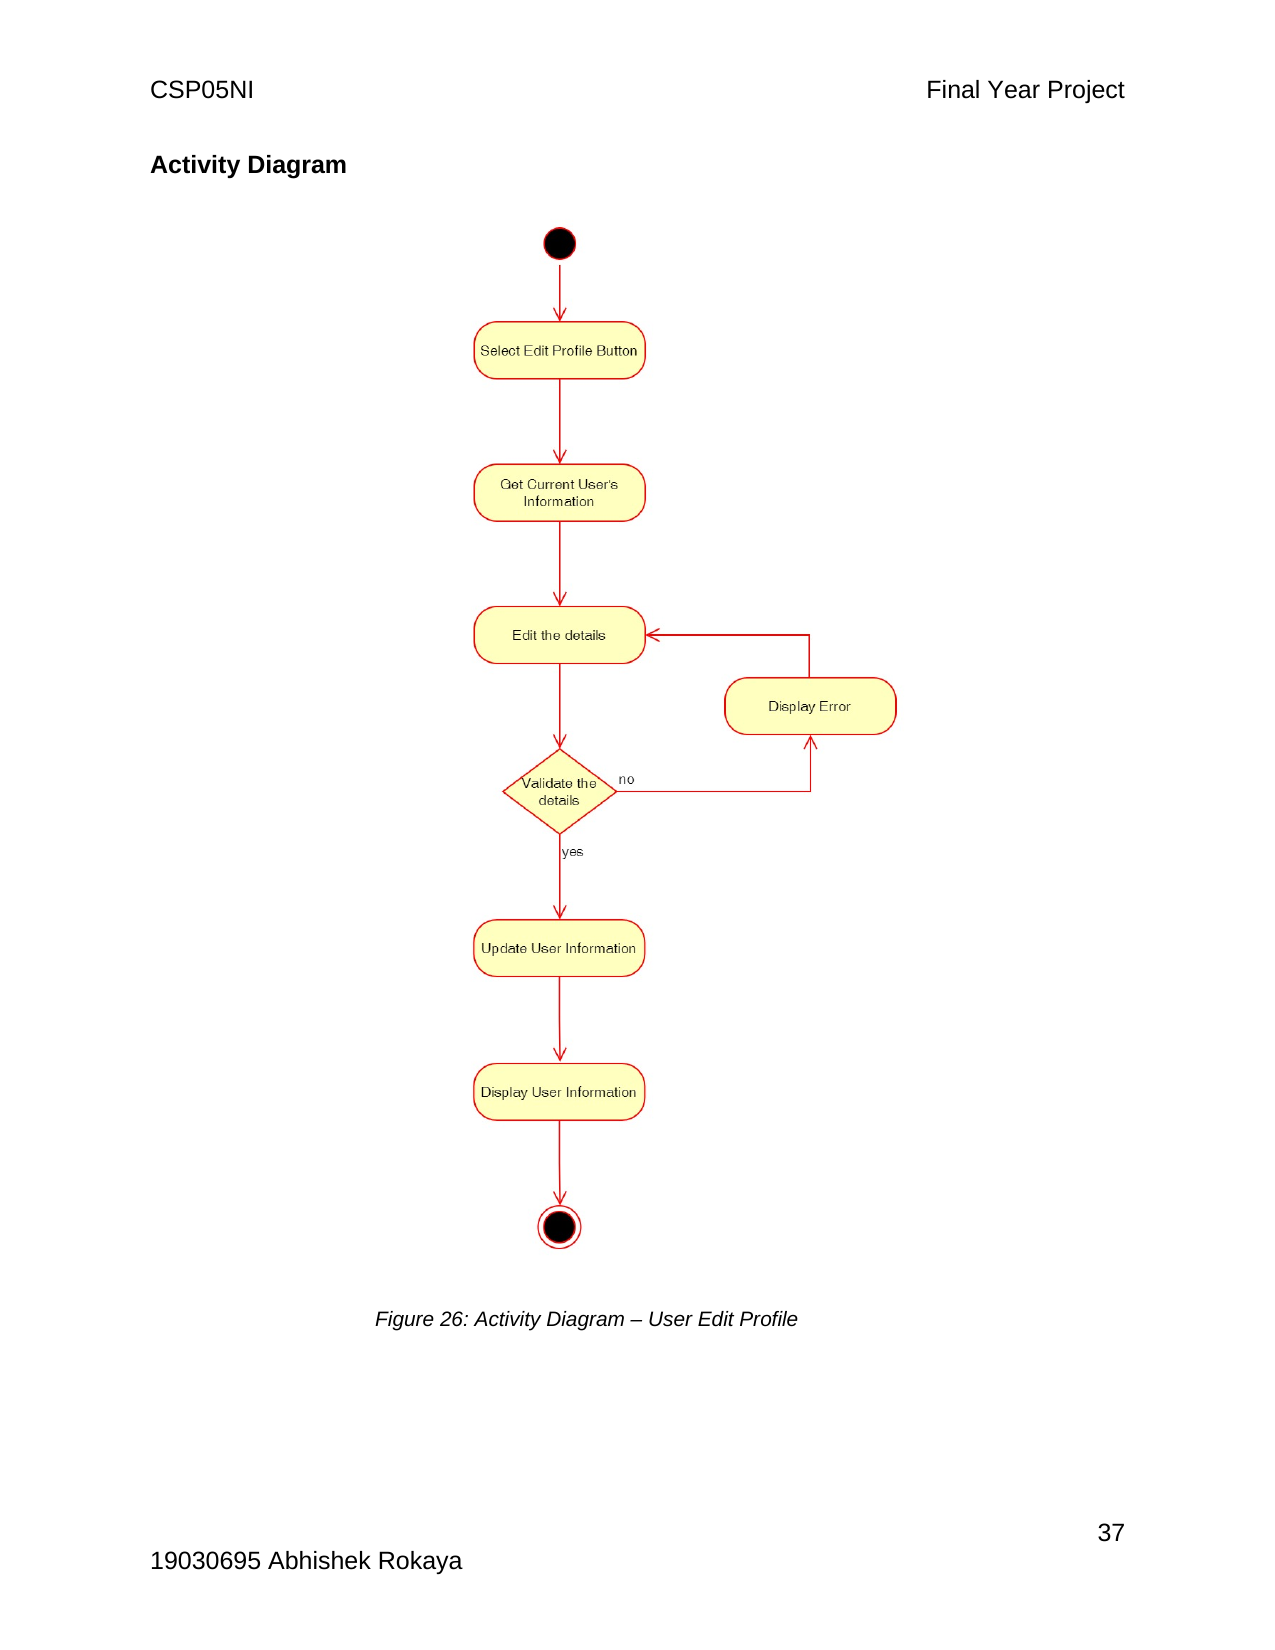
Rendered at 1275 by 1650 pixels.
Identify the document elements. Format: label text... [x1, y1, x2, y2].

picture [459, 207, 912, 1263]
text Figure 26: Activity Diagram – User Edit Profile [300, 1307, 1125, 1331]
text Activity Diagram [150, 150, 1125, 179]
